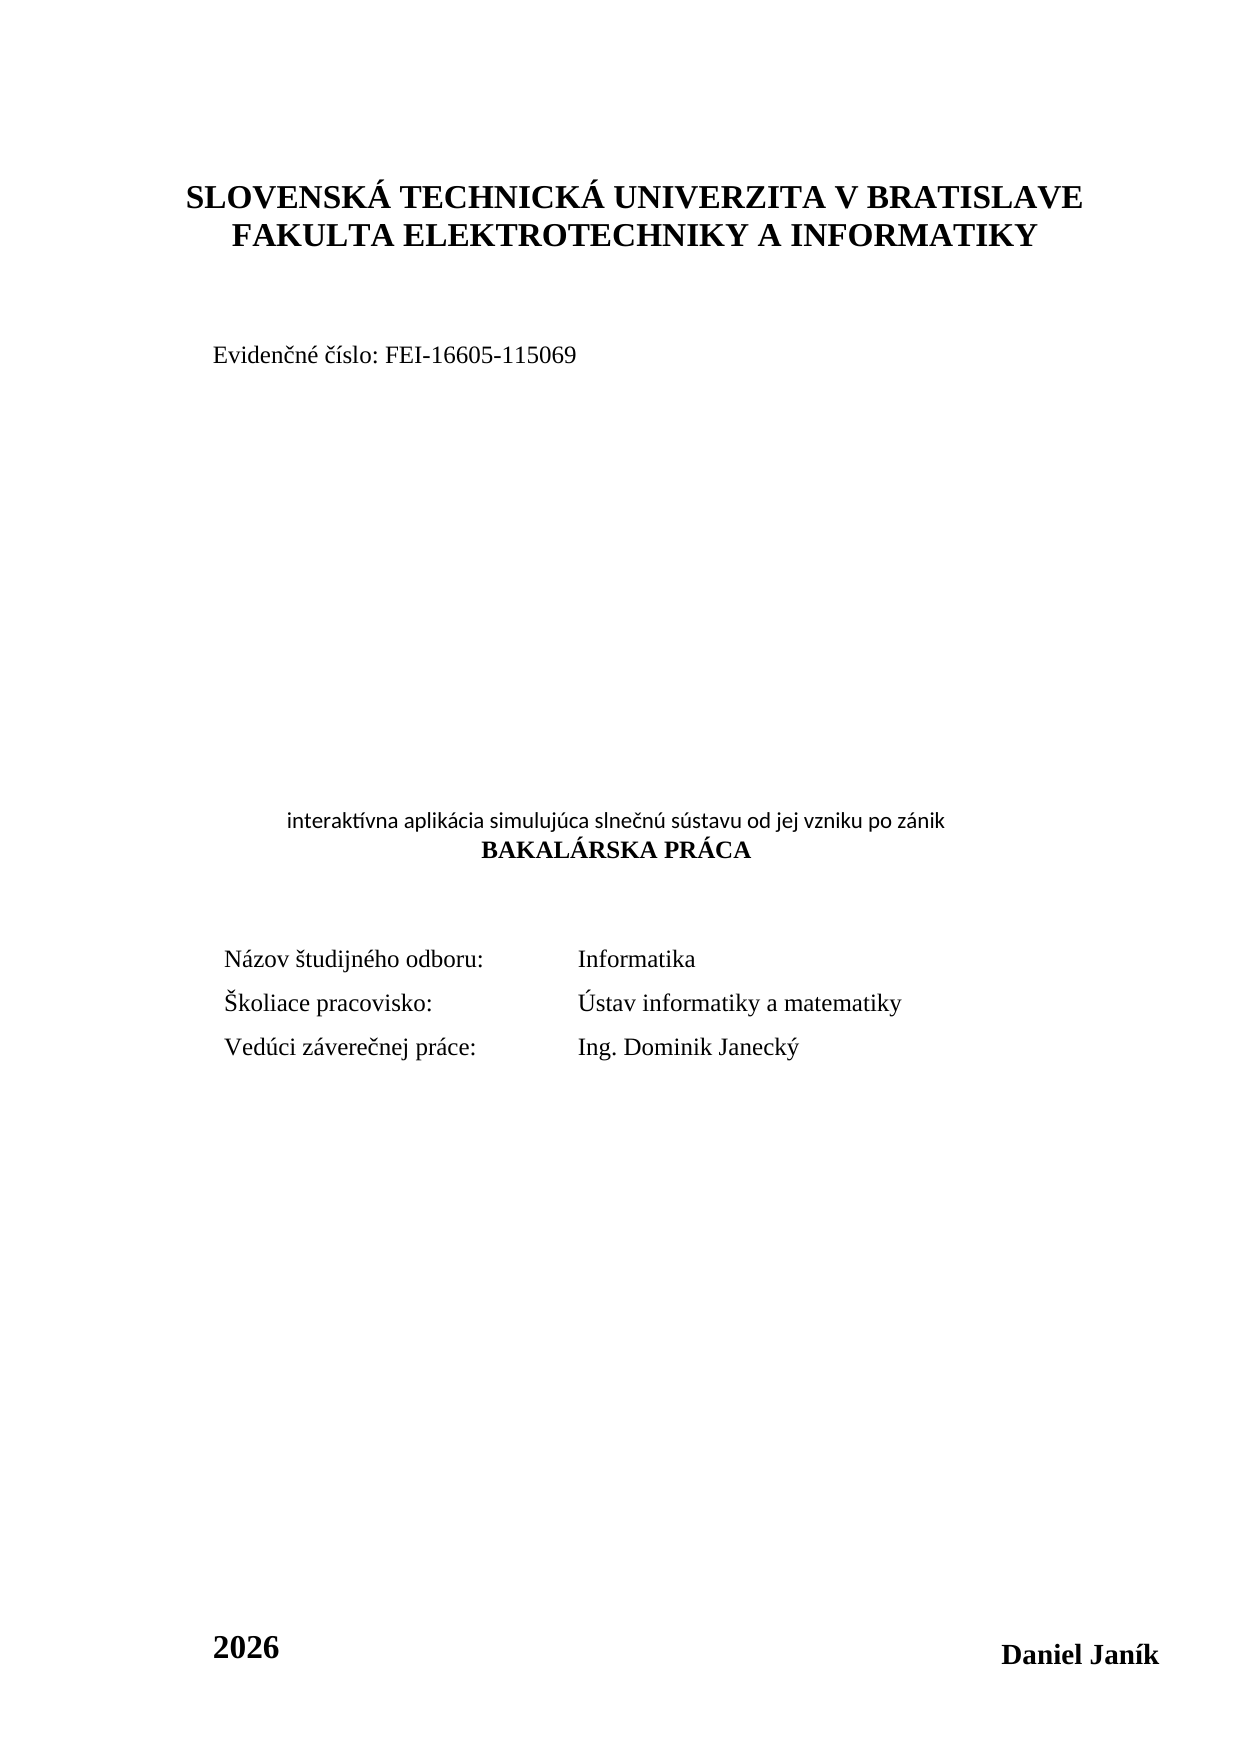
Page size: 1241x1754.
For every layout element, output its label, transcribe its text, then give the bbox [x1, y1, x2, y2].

table_cell [532, 950, 1062, 987]
table_cell [178, 1032, 531, 1075]
table_cell [178, 988, 531, 1031]
text SLOVENSKÁ TECHNICKÁ UNIVERZITA V BRATISLAVE [177, 177, 1092, 216]
text Evidenčné číslo: [177, 340, 1092, 369]
table_cell [178, 950, 531, 987]
table_cell [532, 1032, 1062, 1075]
text FAKULTA ELEKTROTECHNIKY A INFORMATIKY [177, 216, 1092, 254]
table_cell [532, 988, 1062, 1031]
